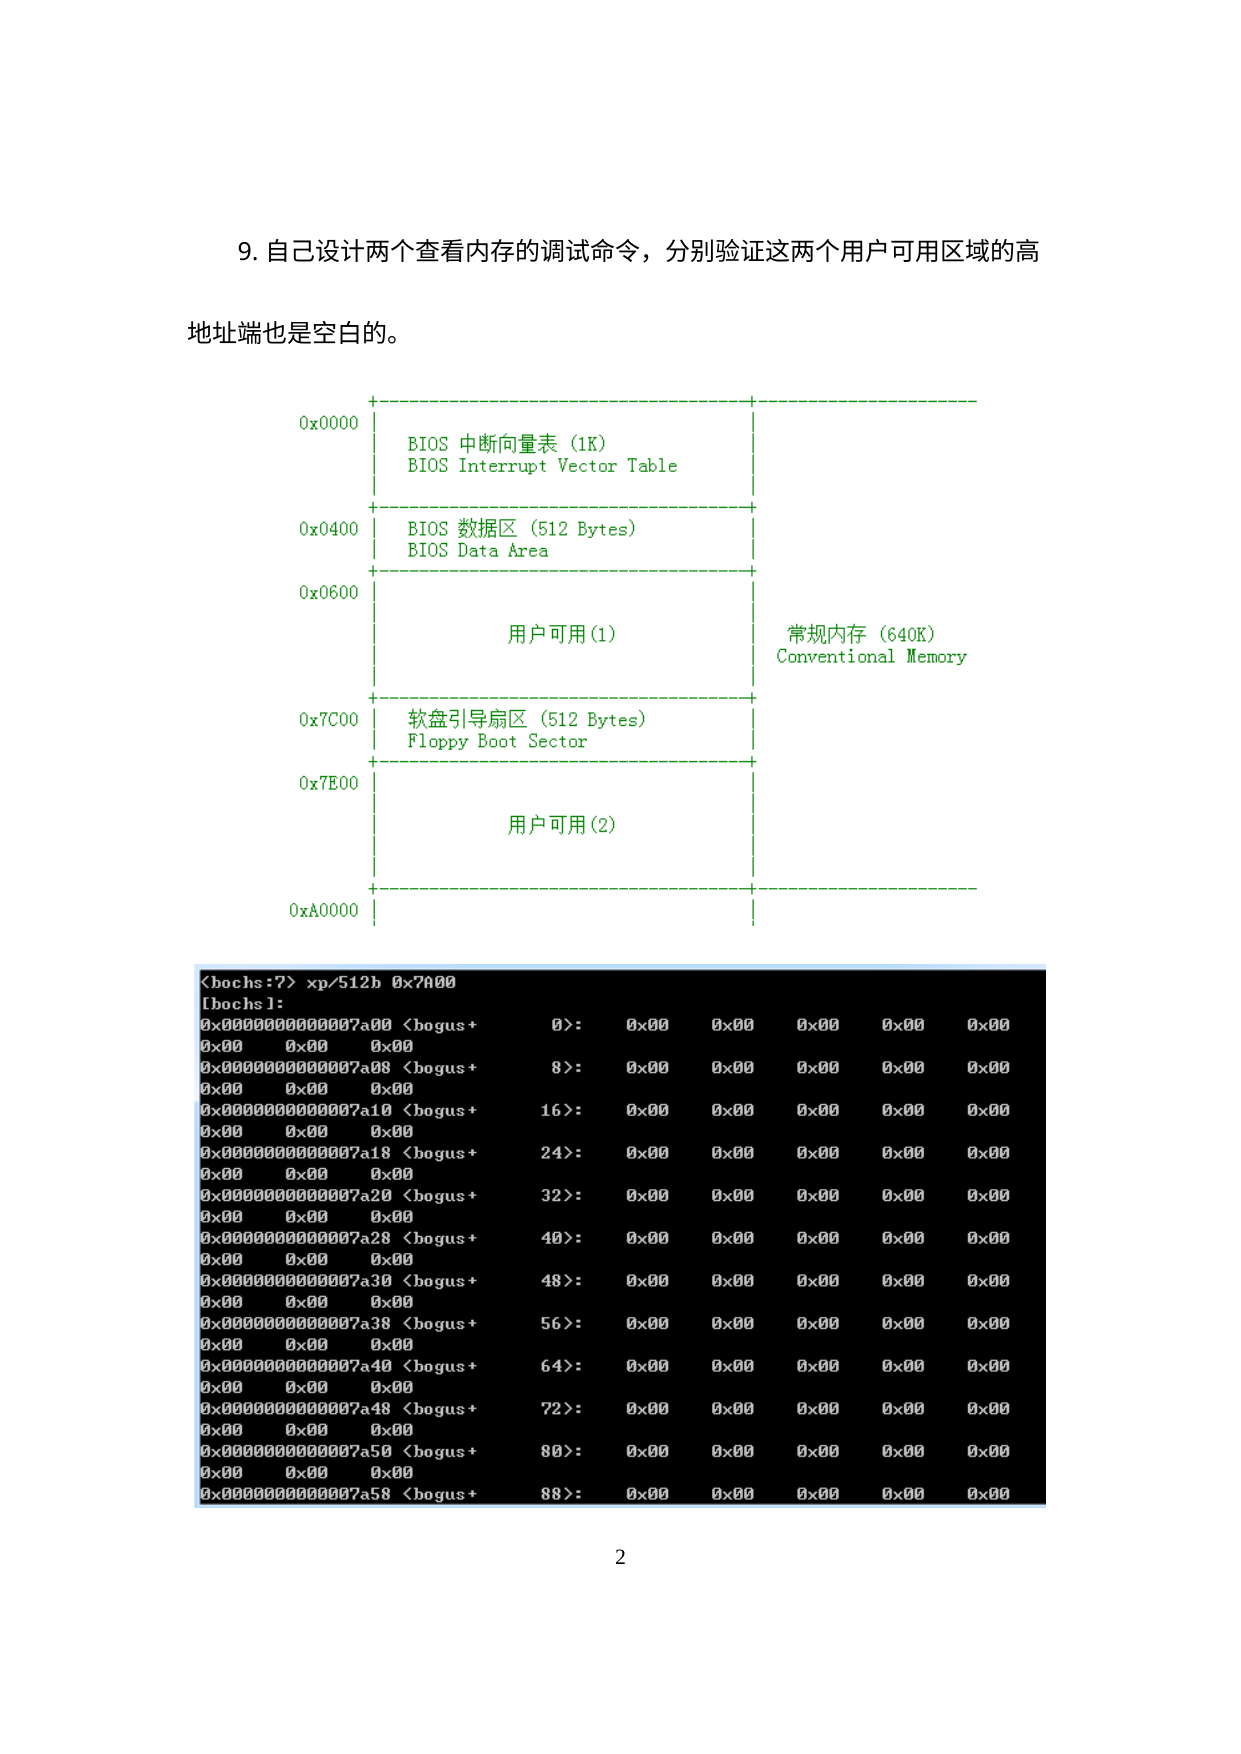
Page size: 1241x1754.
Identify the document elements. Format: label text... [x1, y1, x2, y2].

text 9. 自己设计两个查看内存的调试命令，分别验证这两个用户可用区域的高地址端也是空白的。 [187, 217, 1053, 364]
picture [206, 389, 1034, 926]
text 2 [187, 1540, 1053, 1573]
picture [194, 964, 1046, 1508]
